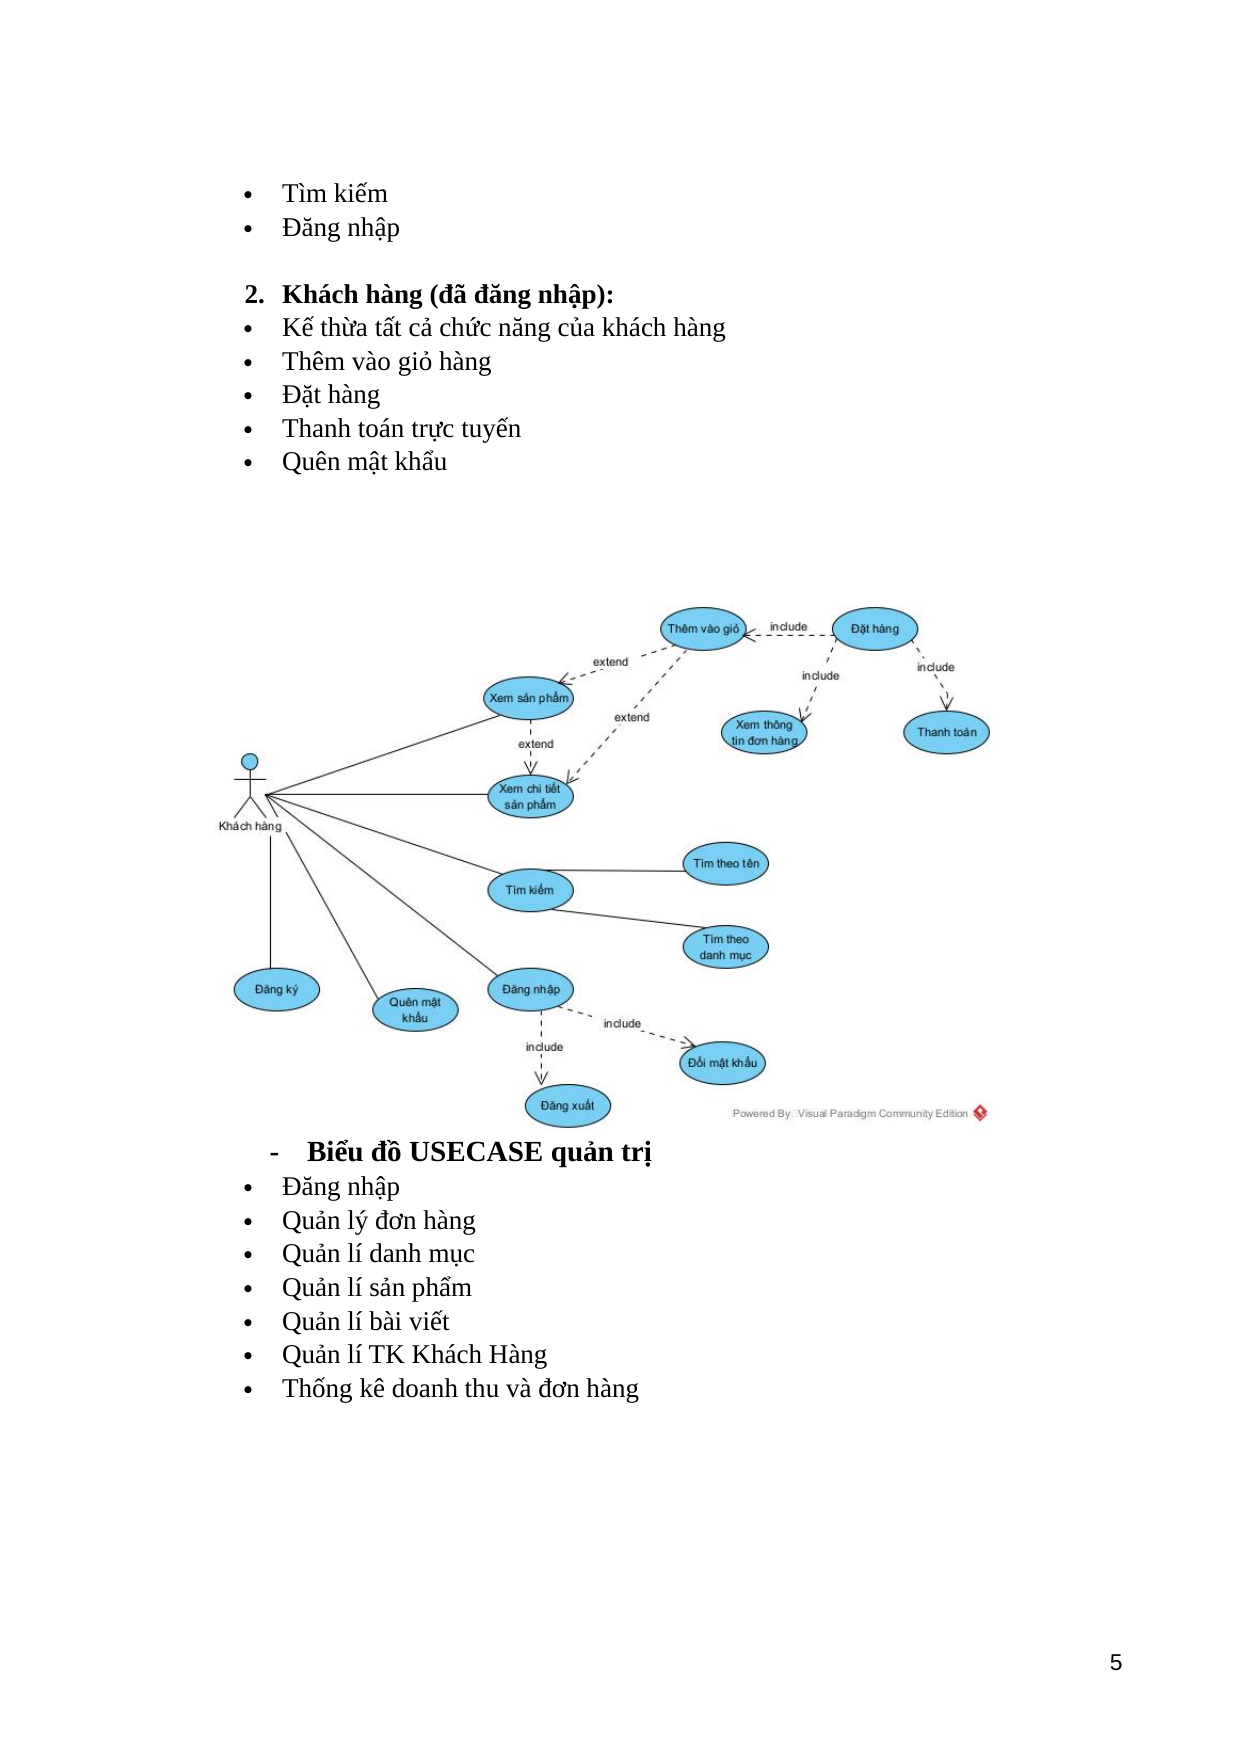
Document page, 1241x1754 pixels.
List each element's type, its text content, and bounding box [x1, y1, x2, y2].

list Quản lí bài viết [244, 1304, 1122, 1336]
list Biểu đồ USECASE quản trị [269, 1134, 1122, 1168]
picture [206, 605, 993, 1131]
list Đăng nhập [244, 211, 1122, 242]
list Quản lí TK Khách Hàng [244, 1338, 1122, 1369]
list Khách hàng (đã đăng nhập): [244, 278, 1122, 309]
list Thống kê doanh thu và đơn hàng [244, 1372, 1122, 1403]
list Thêm vào giỏ hàng [244, 345, 1122, 376]
list Quản lí sản phẩm [244, 1271, 1122, 1302]
list Quản lí danh mục [244, 1237, 1122, 1269]
list Kế thừa tất cả chức năng của khách hàng [244, 311, 1122, 342]
list Quên mật khẩu [244, 446, 1122, 477]
list Tìm kiếm [244, 177, 1122, 208]
list Quản lý đơn hàng [244, 1204, 1122, 1235]
list Thanh toán trực tuyến [244, 412, 1122, 443]
list Đăng nhập [244, 1170, 1122, 1202]
list Đặt hàng [244, 378, 1122, 409]
